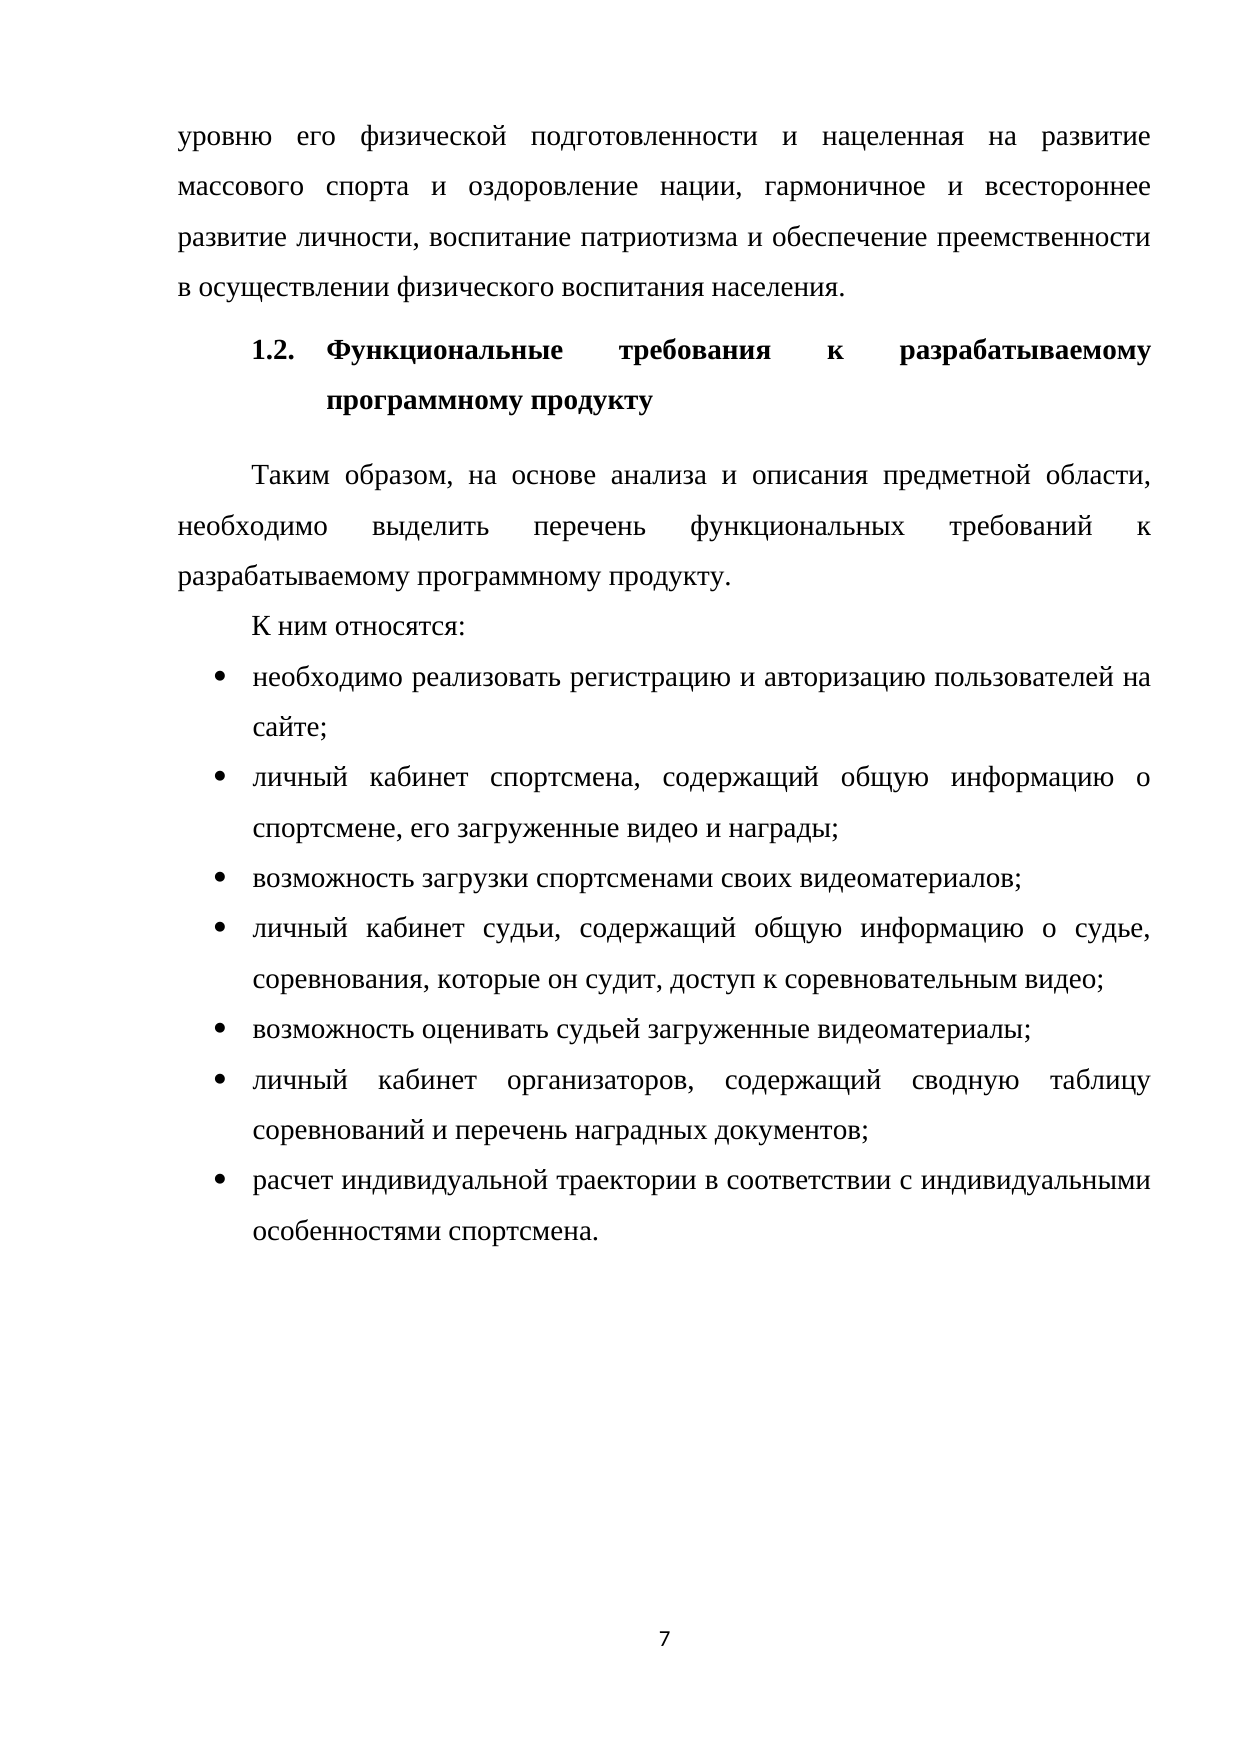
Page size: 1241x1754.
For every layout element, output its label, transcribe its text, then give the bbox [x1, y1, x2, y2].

list личный кабинет организаторов, содержащий сводную таблицу соревнований и перечень наградных документов; [215, 1062, 1152, 1146]
subtitle Функциональные требования к разрабатываемому программному продукту [251, 332, 1152, 416]
list возможность оценивать судьей загруженные видеоматериалы; [215, 1011, 1152, 1045]
list личный кабинет судьи, содержащий общую информацию о судье, соревнования, которые он судит, доступ к соревновательным видео; [215, 911, 1152, 994]
list необходимо реализовать регистрацию и авторизацию пользователей на сайте; [215, 659, 1152, 743]
text Таким образом, на основе анализа и описания предметной области, необходимо выделить перечень функциональных требований к разрабатываемому программному продукту. [177, 457, 1152, 592]
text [177, 118, 1152, 303]
list расчет индивидуальной траектории в соответствии с индивидуальными особенностями спортсмена. [215, 1162, 1152, 1246]
list возможность загрузки спортсменами своих видеоматериалов; [215, 860, 1152, 894]
list личный кабинет спортсмена, содержащий общую информацию о спортсмене, его загруженные видео и награды; [215, 759, 1152, 843]
text К ним относятся: [177, 608, 1152, 642]
